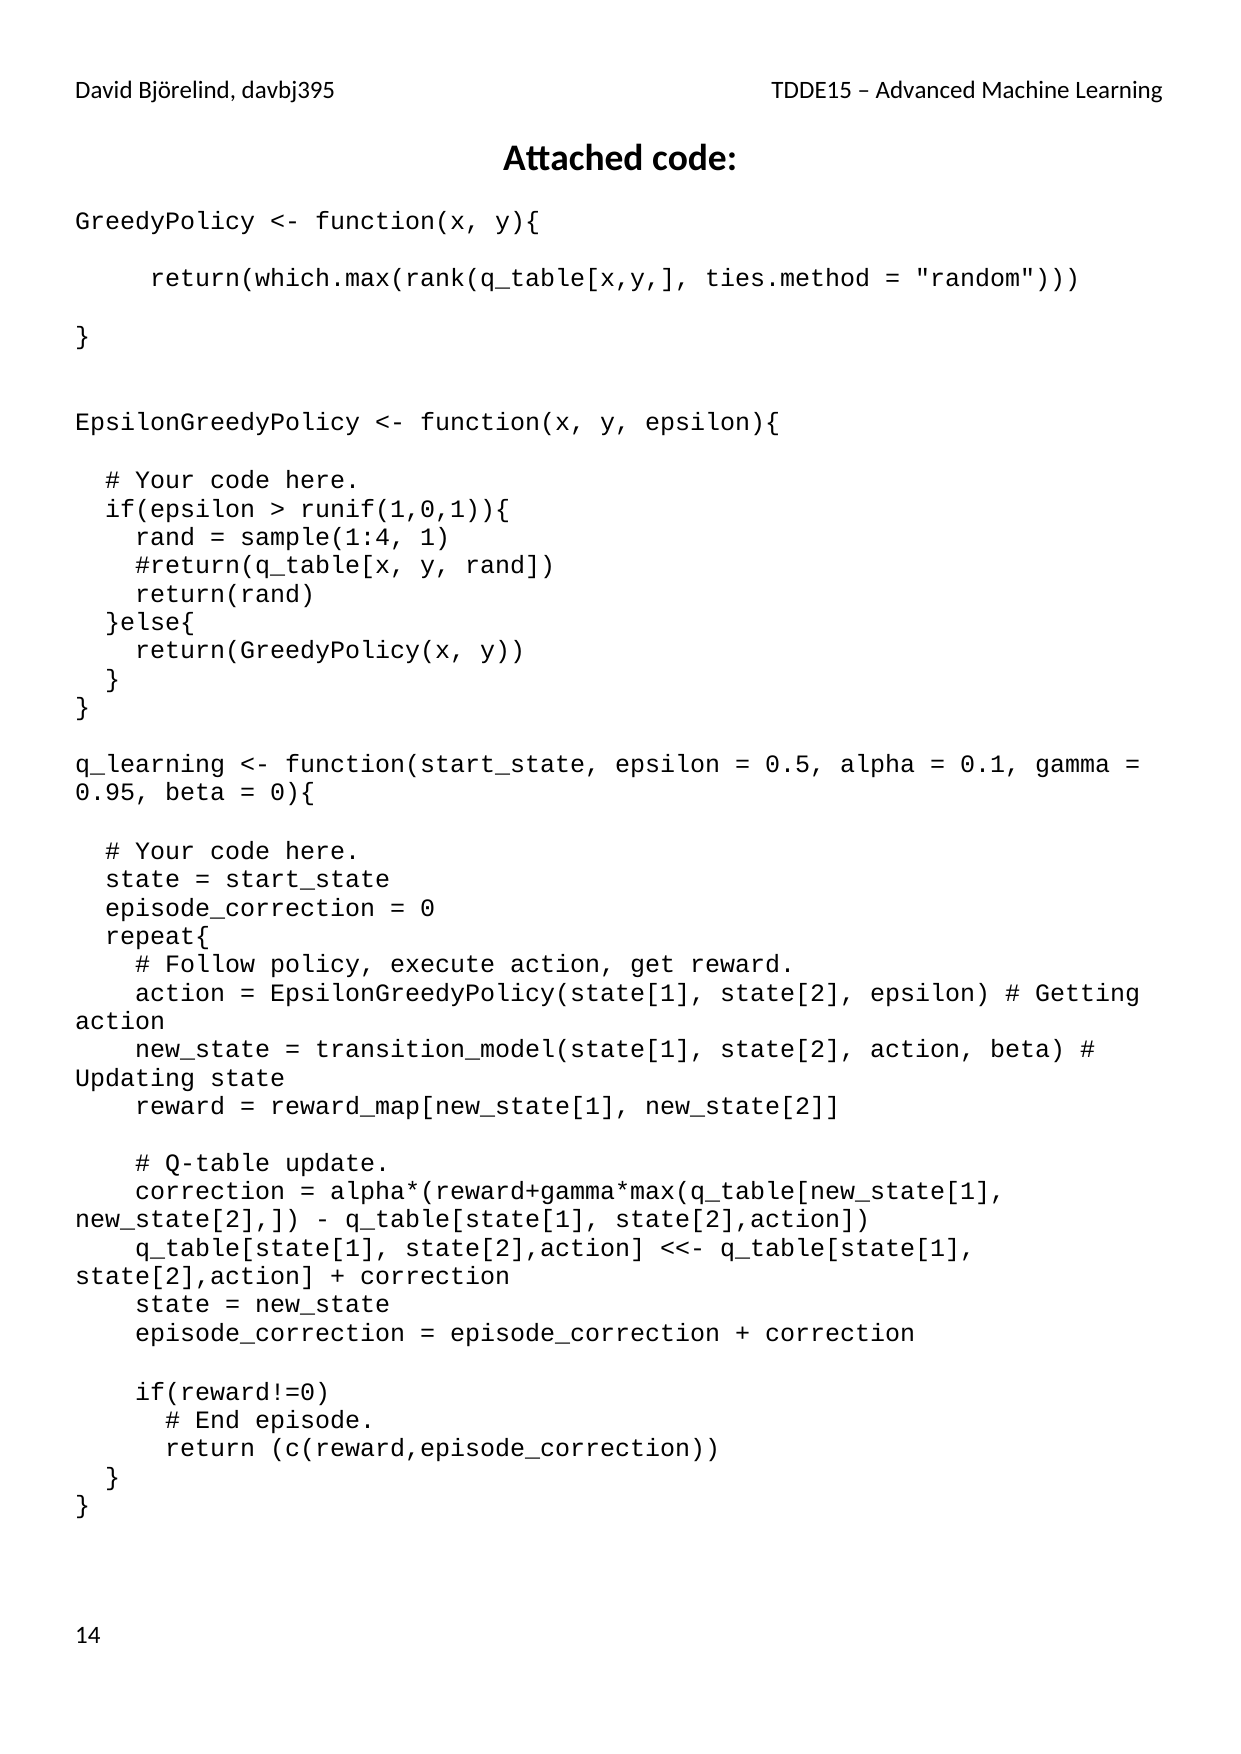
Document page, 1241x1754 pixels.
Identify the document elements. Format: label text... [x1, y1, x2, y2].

text return(which.max(rank(q_table[x,y,], ties.method = "random"))) [75, 266, 1165, 294]
text # Your code here. [75, 839, 1165, 867]
text GreedyPolicy <- function(x, y){ [75, 208, 1165, 237]
text rand = sample(1:4, 1) [75, 525, 1165, 553]
text } [75, 695, 1165, 723]
text } [75, 666, 1165, 695]
text # End episode. [75, 1407, 1165, 1436]
text } [75, 1492, 1165, 1521]
text new_state = transition_model(state[1], state[2], action, beta) # Updating state [75, 1037, 1165, 1094]
text q_table[state[1], state[2],action] <<- q_table[state[1], state[2],action] + correction [75, 1235, 1165, 1292]
text correction = alpha*(reward+gamma*max(q_table[new_state[1], new_state[2],]) - q_table[state[1], state[2],action]) [75, 1179, 1165, 1235]
text # Q-table update. [75, 1150, 1165, 1179]
text } [75, 1464, 1165, 1492]
text #return(q_table[x, y, rand]) [75, 553, 1165, 581]
text return(GreedyPolicy(x, y)) [75, 638, 1165, 666]
text # Follow policy, execute action, get reward. [75, 952, 1165, 980]
text reward = reward_map[new_state[1], new_state[2]] [75, 1094, 1165, 1122]
text if(reward!=0) [75, 1379, 1165, 1407]
text return(rand) [75, 581, 1165, 610]
text Attached code: [75, 133, 1165, 179]
text action = EpsilonGreedyPolicy(state[1], state[2], epsilon) # Getting action [75, 980, 1165, 1037]
text state = new_state [75, 1292, 1165, 1320]
text EpsilonGreedyPolicy <- function(x, y, epsilon){ [75, 409, 1165, 438]
text repeat{ [75, 924, 1165, 952]
text episode_correction = episode_correction + correction [75, 1320, 1165, 1349]
text } [75, 323, 1165, 352]
text return (c(reward,episode_correction)) [75, 1436, 1165, 1464]
text # Your code here. [75, 468, 1165, 496]
text state = start_state [75, 867, 1165, 895]
text episode_correction = 0 [75, 895, 1165, 924]
text q_learning <- function(start_state, epsilon = 0.5, alpha = 0.1, gamma = 0.95, beta = 0){ [75, 751, 1165, 808]
text }else{ [75, 610, 1165, 638]
text if(epsilon > runif(1,0,1)){ [75, 496, 1165, 525]
